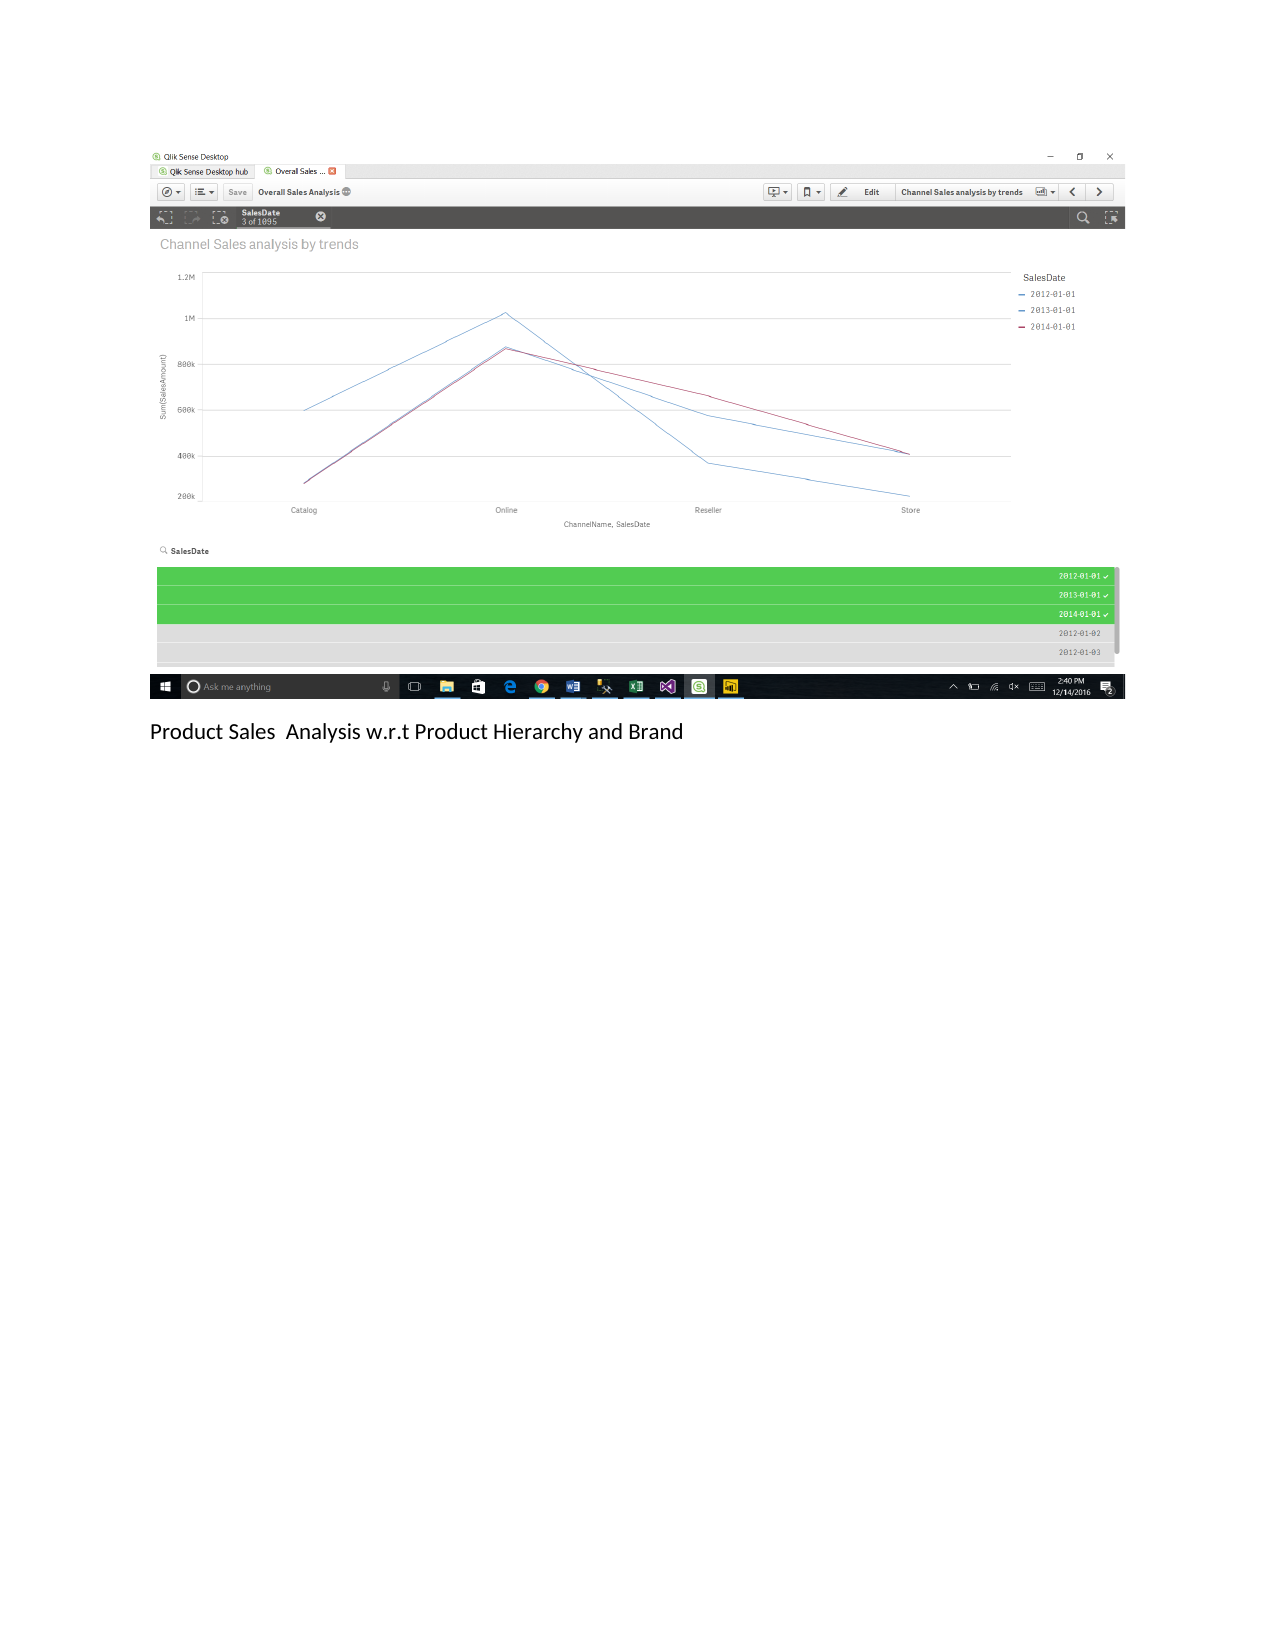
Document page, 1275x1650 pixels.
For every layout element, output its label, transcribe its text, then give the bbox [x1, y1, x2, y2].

picture [150, 150, 1125, 699]
text Product Sales Analysis w.r.t Product Hierarchy and Brand [150, 717, 1125, 745]
